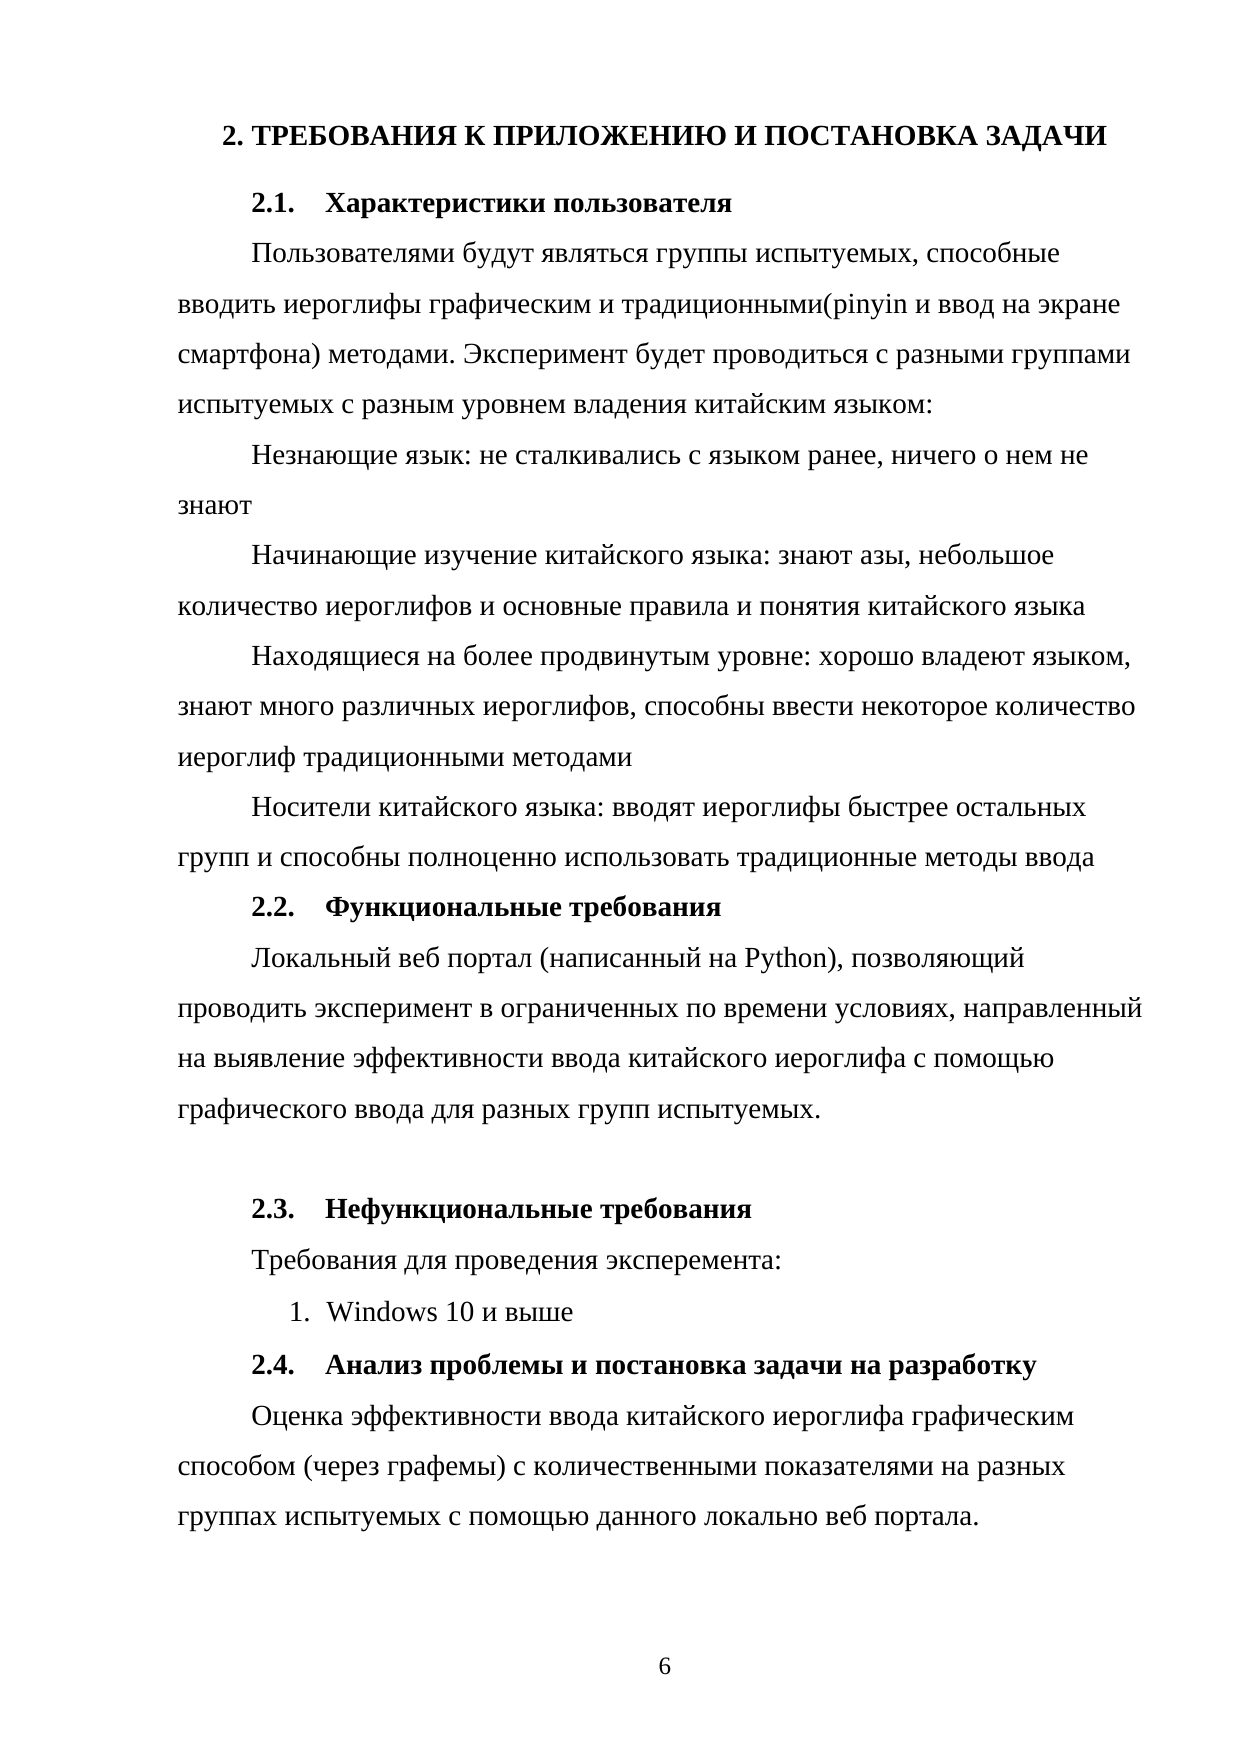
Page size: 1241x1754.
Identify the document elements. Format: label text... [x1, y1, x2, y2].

text Локальный веб портал (написанный на Python), позволяющий проводить эксперимент в ограниченных по времени условиях, направленный на выявление эффективности ввода китайского иероглифа с помощью графического ввода для разных групп испытуемых. [177, 940, 1152, 1124]
text Требования для проведения эксперемента: [177, 1242, 1152, 1275]
text Носители китайского языка: вводят иероглифы быстрее остальных групп и способны полноценно использовать традиционные методы ввода [177, 789, 1152, 873]
text Начинающие изучение китайского языка: знают азы, небольшое количество иероглифов и основные правила и понятия китайского языка [177, 537, 1152, 621]
subtitle Характеристики пользователя [177, 185, 1152, 219]
text Оценка эффективности ввода китайского иероглифа графическим способом (через графемы) с количественными показателями на разных группах испытуемых с помощью данного локально веб портала. [177, 1398, 1152, 1532]
subtitle ТРЕБОВАНИЯ К ПРИЛОЖЕНИЮ И ПОСТАНОВКА ЗАДАЧИ [177, 118, 1152, 152]
list Windows 10 и выше [288, 1294, 1152, 1328]
text Находящиеся на более продвинутым уровне: хорошо владеют языком, знают много различных иероглифов, способны ввести некоторое количество иероглиф традиционными методами [177, 638, 1152, 772]
text Пользователями будут являться группы испытуемых, способные вводить иероглифы графическим и традиционными(pinyin и ввод на экране смартфона) методами. Эксперимент будет проводиться с разными группами испытуемых с разным уровнем владения китайским языком: [177, 236, 1152, 420]
subtitle Нефункциональные требования [177, 1191, 1152, 1225]
text Незнающие язык: не сталкивались с языком ранее, ничего о нем не знают [177, 437, 1152, 521]
subtitle Анализ проблемы и постановка задачи на разработку [177, 1347, 1152, 1381]
subtitle Функциональные требования [177, 889, 1152, 923]
